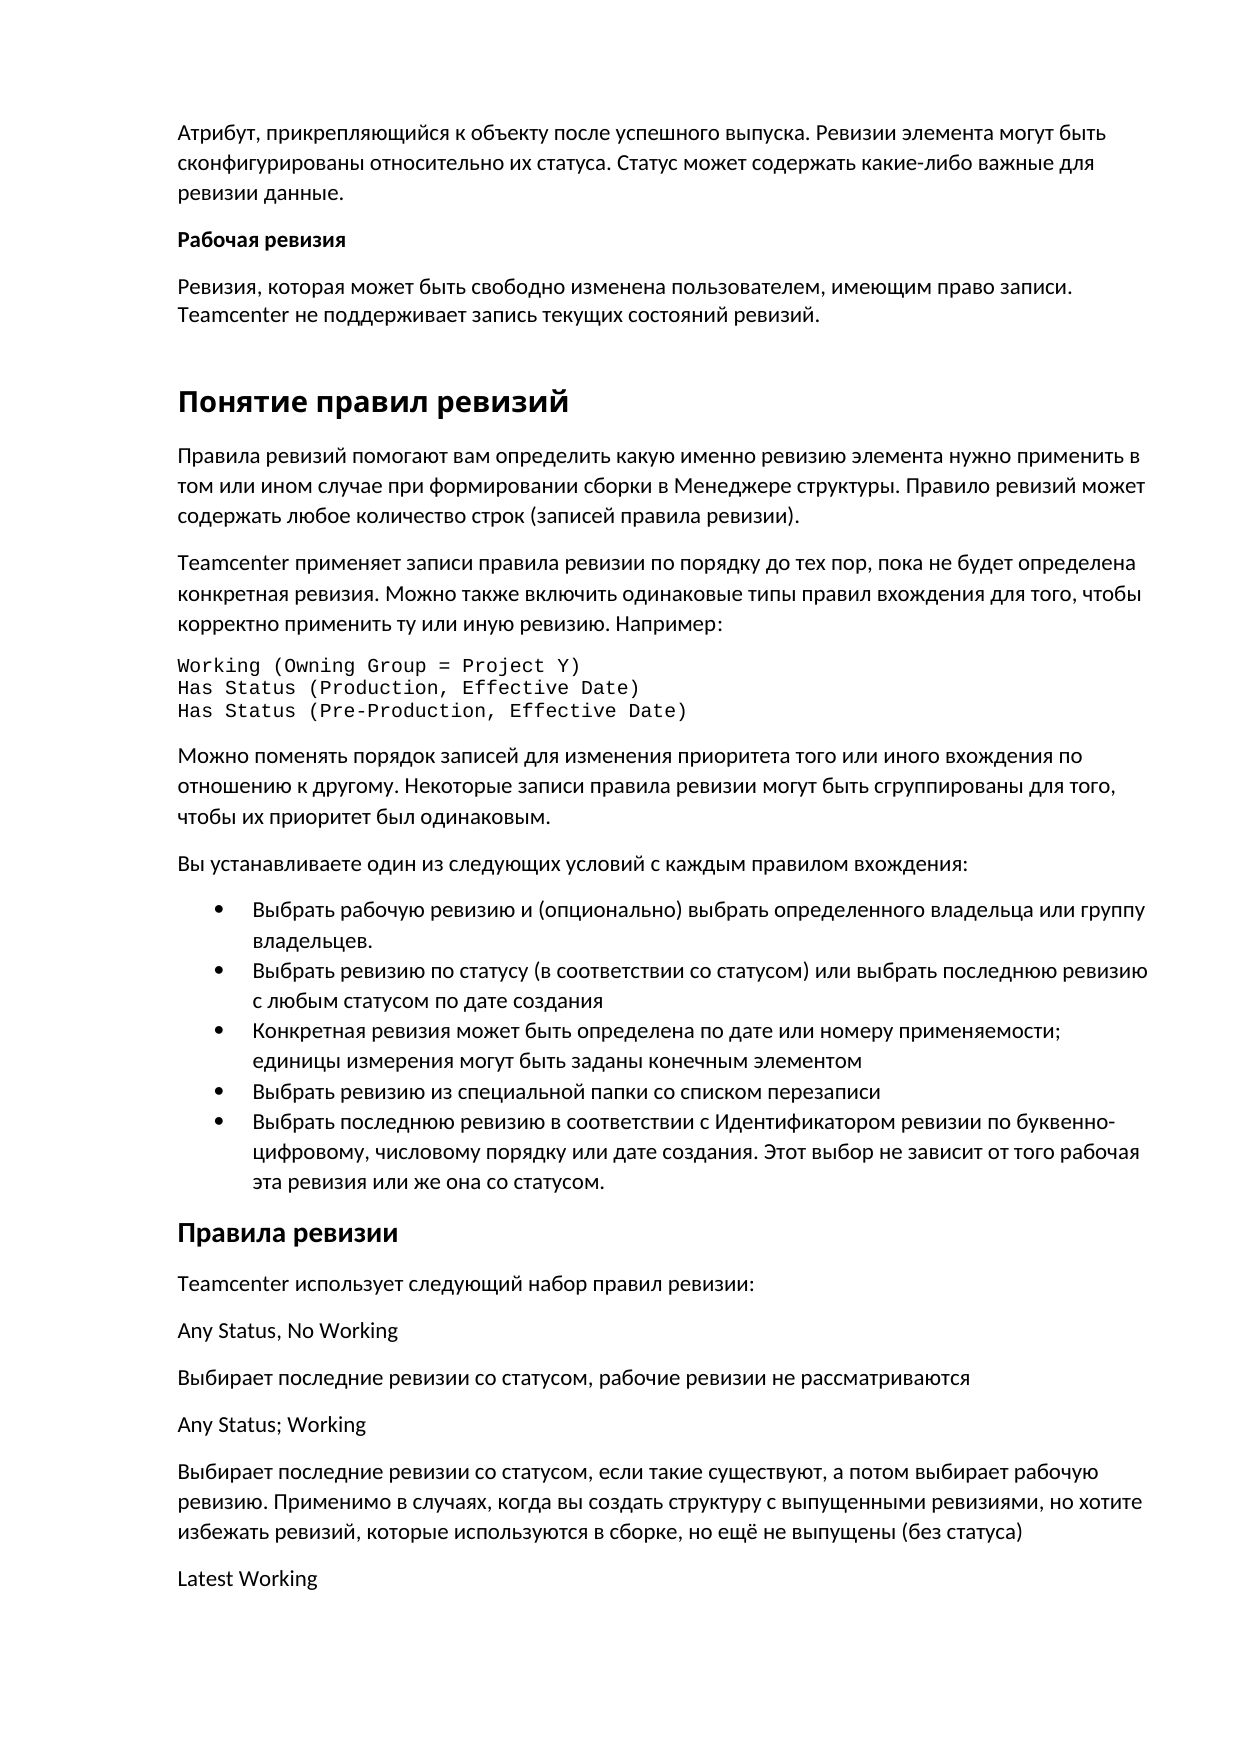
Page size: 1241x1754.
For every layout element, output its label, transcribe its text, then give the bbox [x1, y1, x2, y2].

text Has Status (Pre-Production, Effective Date) [177, 701, 1152, 723]
text Правила ревизий помогают вам определить какую именно ревизию элемента нужно применить в том или ином случае при формировании сборки в Менеджере структуры. Правило ревизий может содержать любое количество строк (записей правила ревизии). [177, 441, 1152, 530]
text Рабочая ревизия [177, 225, 1152, 253]
list Выбрать рабочую ревизию и (опционально) выбрать определенного владельца или группу владельцев. [215, 896, 1152, 954]
text Вы устанавливаете один из следующих условий с каждым правилом вхождения: [177, 849, 1152, 877]
text Has Status (Production, Effective Date) [177, 678, 1152, 701]
text Ревизия, которая может быть свободно изменена пользователем, имеющим право записи. Teamcenter не поддерживает запись текущих состояний ревизий. [177, 272, 1152, 328]
text Понятие правил ревизий [177, 382, 1152, 421]
text Any Status, No Working [177, 1316, 1152, 1344]
text Можно поменять порядок записей для изменения приоритета того или иного вхождения по отношению к другому. Некоторые записи правила ревизии могут быть сгруппированы для того, чтобы их приоритет был одинаковым. [177, 741, 1152, 830]
text Teamcenter использует следующий набор правил ревизии: [177, 1269, 1152, 1297]
text Working (Owning Group = Project Y) [177, 656, 1152, 678]
list Выбрать ревизию по статусу (в соответствии со статусом) или выбрать последнюю ревизию с любым статусом по дате создания [215, 956, 1152, 1014]
text Any Status; Working [177, 1410, 1152, 1438]
text Teamcenter применяет записи правила ревизии по порядку до тех пор, пока не будет определена конкретная ревизия. Можно также включить одинаковые типы правил вхождения для того, чтобы корректно применить ту или иную ревизию. Например: [177, 548, 1152, 637]
list Конкретная ревизия может быть определена по дате или номеру применяемости; единицы измерения могут быть заданы конечным элементом [215, 1016, 1152, 1075]
text Latest Working [177, 1564, 1152, 1592]
list Выбрать последнюю ревизию в соответствии с Идентификатором ревизии по буквенно-цифровому, числовому порядку или дате создания. Этот выбор не зависит от того рабочая эта ревизия или же она со статусом. [215, 1107, 1152, 1196]
text Выбирает последние ревизии со статусом, рабочие ревизии не рассматриваются [177, 1363, 1152, 1391]
text Атрибут, прикрепляющийся к объекту после успешного выпуска. Ревизии элемента могут быть сконфигурированы относительно их статуса. Статус может содержать какие-либо важные для ревизии данные. [177, 118, 1152, 207]
text Выбирает последние ревизии со статусом, если такие существуют, а потом выбирает рабочую ревизию. Применимо в случаях, когда вы создать структуру с выпущенными ревизиями, но хотите избежать ревизий, которые используются в сборке, но ещё не выпущены (без статуса) [177, 1457, 1152, 1545]
list Выбрать ревизию из специальной папки со списком перезаписи [215, 1077, 1152, 1105]
text Правила ревизии [177, 1214, 1152, 1250]
